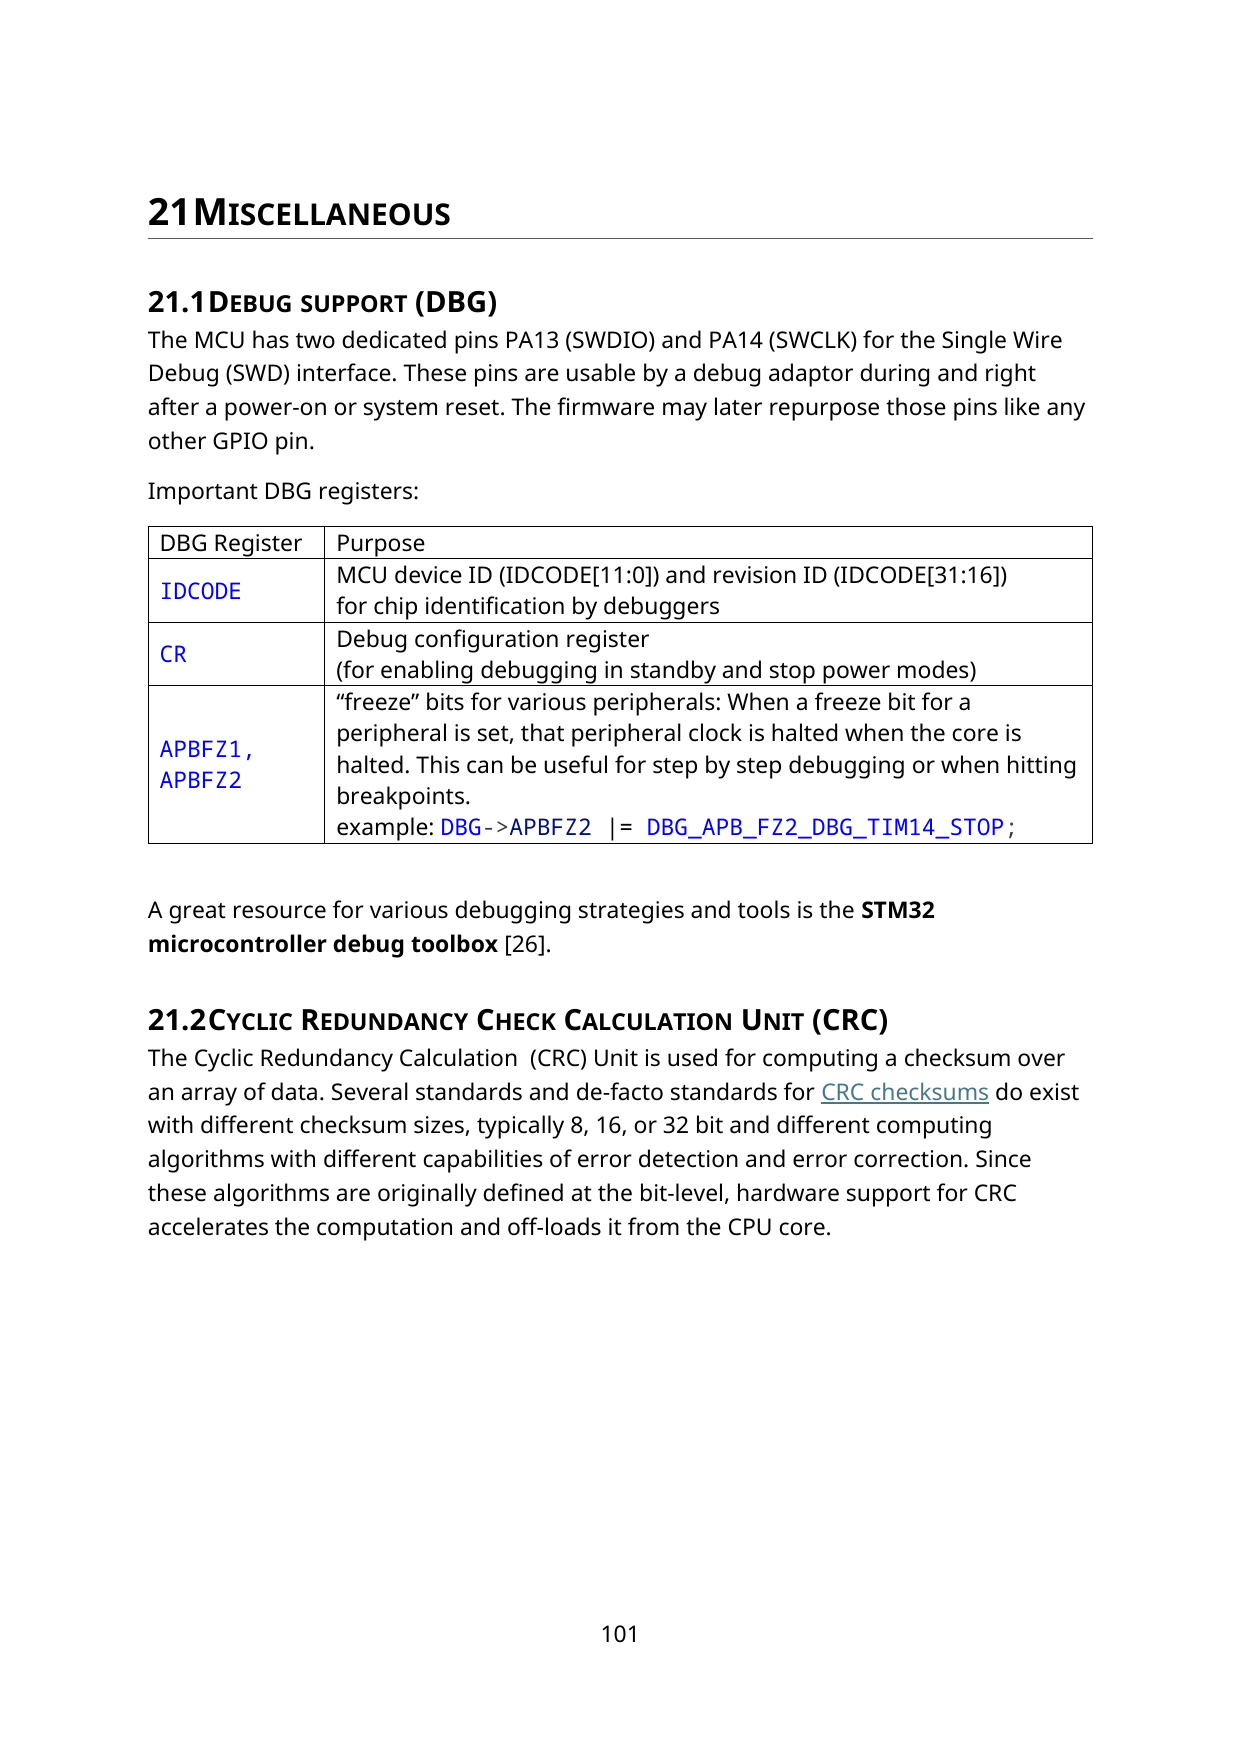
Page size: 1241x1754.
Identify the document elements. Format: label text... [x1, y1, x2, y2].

table_cell IDCODE [149, 559, 324, 622]
text The MCU has two dedicated pins PA13 (SWDIO) and PA14 (SWCLK) for the Single Wire Debug (SWD) interface. These pins are usable by a debug adaptor during and right after a power-on or system reset. The firmware may later repurpose those pins like any other GPIO pin. [148, 324, 1093, 456]
text A great resource for various debugging strategies and tools is the STM32 microcontroller debug toolbox . [148, 894, 1093, 959]
subtitle Miscellaneous [148, 185, 1093, 238]
table_cell MCU device ID (IDCODE[11:0]) and revision ID (IDCODE[31:16]) for chip identification by debuggers [325, 559, 1092, 622]
table_header DBG Register [149, 527, 324, 558]
subtitle Cyclic Redundancy Check Calculation Unit (CRC) [148, 999, 1093, 1038]
text The Cyclic Redundancy Calculation (CRC) Unit is used for computing a checksum over an array of data. Several standards and de-facto standards for CRC checksums do exist with different checksum sizes, typically 8, 16, or 32 bit and different computing algorithms with different capabilities of error detection and error correction. Since these algorithms are originally defined at the bit-level, hardware support for CRC accelerates the computation and off-loads it from the CPU core. [148, 1042, 1093, 1242]
text Important DBG registers: [148, 475, 1093, 507]
table_cell Debug configuration register (for enabling debugging in standby and stop power modes) [325, 623, 1092, 685]
subtitle Debug support (DBG) [148, 281, 1093, 321]
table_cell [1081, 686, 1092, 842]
table_cell CR [149, 623, 324, 685]
table_header Purpose [325, 527, 1092, 558]
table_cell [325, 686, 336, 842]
table_cell APBFZ1, APBFZ2 [149, 686, 324, 842]
